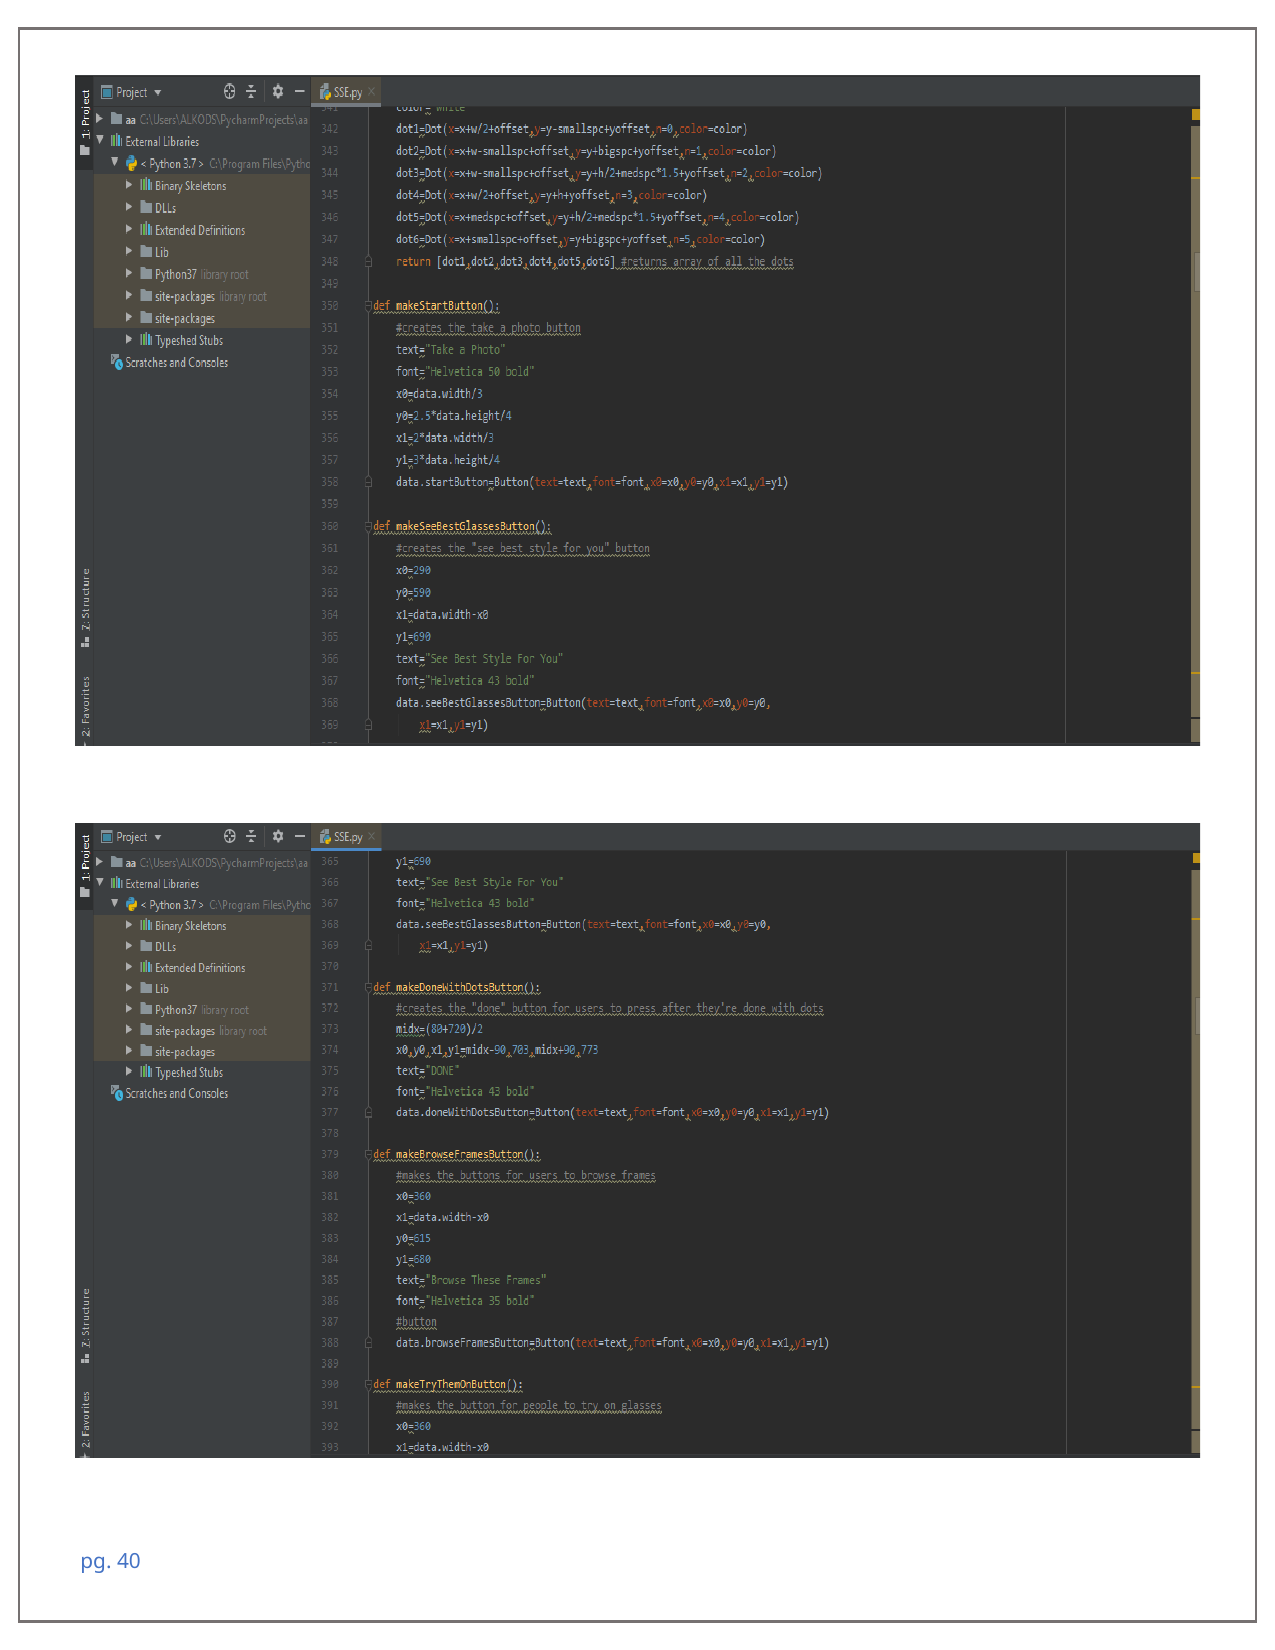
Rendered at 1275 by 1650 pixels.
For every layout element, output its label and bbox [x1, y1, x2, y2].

picture [75, 823, 1200, 1458]
picture [75, 75, 1200, 746]
